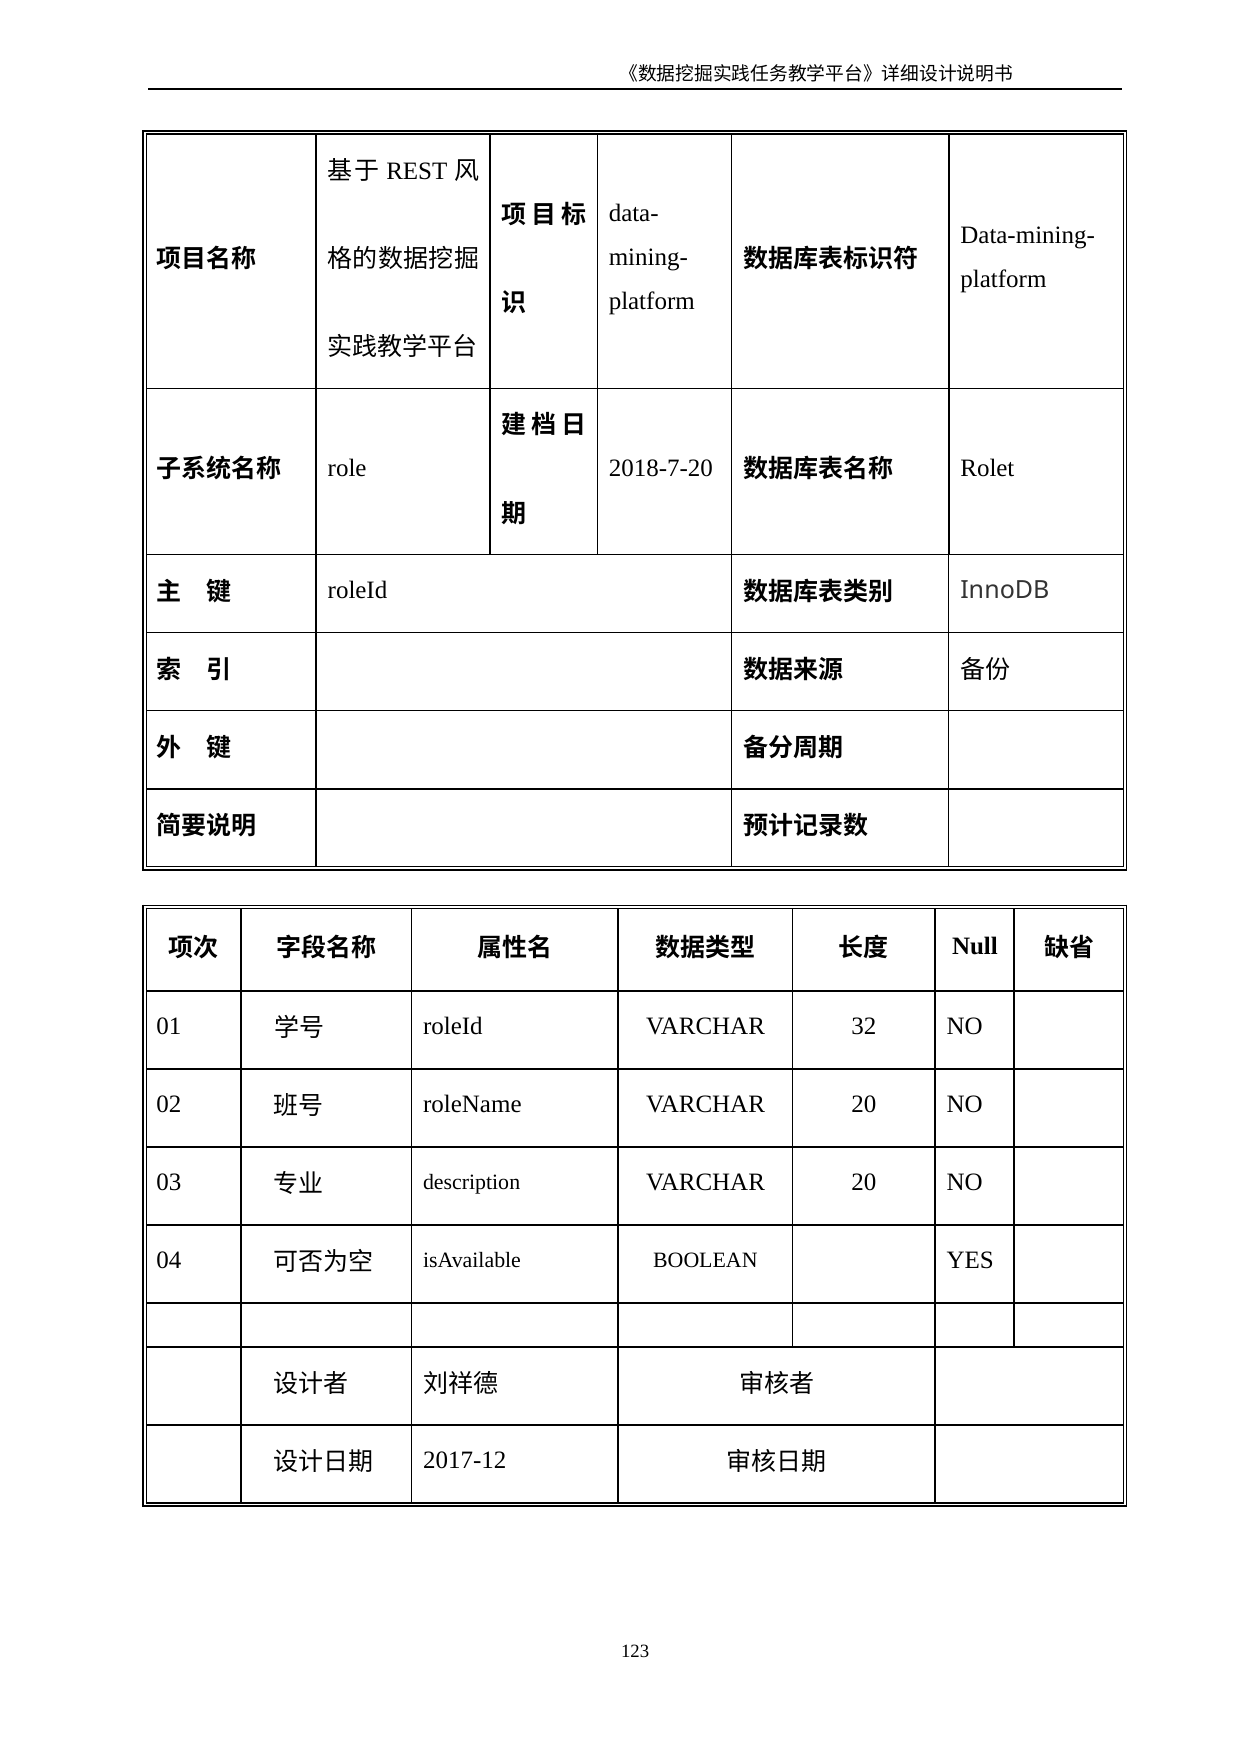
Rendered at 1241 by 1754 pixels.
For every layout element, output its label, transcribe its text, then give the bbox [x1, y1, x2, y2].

table_cell [936, 1426, 1123, 1502]
table_cell 主 键 [147, 555, 315, 632]
table_cell 04 [147, 1226, 240, 1302]
table_cell [793, 1304, 934, 1346]
table_header Data-mining-platform [950, 135, 1123, 387]
table_cell roleId [317, 555, 731, 632]
table_cell Rolet [950, 389, 1123, 554]
table_cell [242, 1304, 411, 1346]
table_cell [1015, 1304, 1123, 1346]
table_header 基于REST风格的数据挖掘实践教学平台 [317, 135, 489, 387]
table_cell [147, 1348, 240, 1424]
table_cell 预计记录数 [732, 790, 948, 866]
table_cell 32 [793, 992, 934, 1068]
table_header 属性名 [412, 909, 617, 990]
table_cell roleId [412, 992, 617, 1068]
table_cell 简要说明 [147, 790, 315, 866]
table_cell 审核日期 [619, 1426, 934, 1502]
table_cell [317, 790, 731, 866]
table_cell 班号 [242, 1070, 411, 1146]
table_cell [619, 1304, 792, 1346]
table_cell isAvailable [412, 1226, 617, 1302]
table_cell [936, 1304, 1013, 1346]
table_cell 学号 [242, 992, 411, 1068]
table_cell [936, 1348, 1123, 1424]
table_cell 审核者 [619, 1348, 934, 1424]
table_cell [412, 1304, 617, 1346]
table_cell [1015, 1148, 1123, 1224]
table_cell [793, 1226, 934, 1302]
table_cell [147, 1304, 240, 1346]
table_cell [949, 711, 1123, 788]
table_cell 20 [793, 1148, 934, 1224]
table_cell InnoDB [949, 555, 1123, 632]
table_cell roleName [412, 1070, 617, 1146]
table_header 数据类型 [619, 909, 792, 990]
table_cell 专业 [242, 1148, 411, 1224]
table_cell 2018-7-20 [598, 389, 731, 554]
table_cell 刘祥德 [412, 1348, 617, 1424]
table_header 数据库表标识符 [732, 135, 948, 387]
table_cell [1015, 1226, 1123, 1302]
table_cell 可否为空 [242, 1226, 411, 1302]
table_cell [147, 1426, 240, 1502]
table_cell 01 [147, 992, 240, 1068]
table_header 长度 [793, 909, 934, 990]
table_cell VARCHAR [619, 1070, 792, 1146]
table_cell NO [936, 992, 1013, 1068]
table_cell BOOLEAN [619, 1226, 792, 1302]
table_cell 2017-12 [412, 1426, 617, 1502]
table_header 字段名称 [242, 909, 411, 990]
table_cell [317, 711, 731, 788]
table_cell [949, 790, 1123, 866]
table_cell [317, 633, 731, 710]
table_cell 备份 [949, 633, 1123, 710]
table_cell 02 [147, 1070, 240, 1146]
table_header data-mining-platform [598, 135, 731, 387]
table_cell 外 键 [147, 711, 315, 788]
table_cell YES [936, 1226, 1013, 1302]
table_header 项次 [147, 909, 240, 990]
table_cell 设计日期 [242, 1426, 411, 1502]
table_cell 建档日期 [491, 389, 597, 554]
table_cell 子系统名称 [147, 389, 315, 554]
table_cell VARCHAR [619, 992, 792, 1068]
table_cell 20 [793, 1070, 934, 1146]
table_cell role [317, 389, 489, 554]
table_header 项目名称 [147, 135, 315, 387]
table_cell 数据来源 [732, 633, 948, 710]
table_cell description [412, 1148, 617, 1224]
table_cell NO [936, 1070, 1013, 1146]
table_cell [1015, 1070, 1123, 1146]
table_cell VARCHAR [619, 1148, 792, 1224]
table_cell 数据库表名称 [732, 389, 948, 554]
table_cell 设计者 [242, 1348, 411, 1424]
table_cell NO [936, 1148, 1013, 1224]
table_header Null [936, 909, 1013, 990]
table_cell [1015, 992, 1123, 1068]
table_cell 备分周期 [732, 711, 948, 788]
table_cell 数据库表类别 [732, 555, 948, 632]
table_header 项目标识 [491, 135, 597, 387]
table_cell 03 [147, 1148, 240, 1224]
table_header 缺省 [1015, 909, 1123, 990]
table_cell 索 引 [147, 633, 315, 710]
